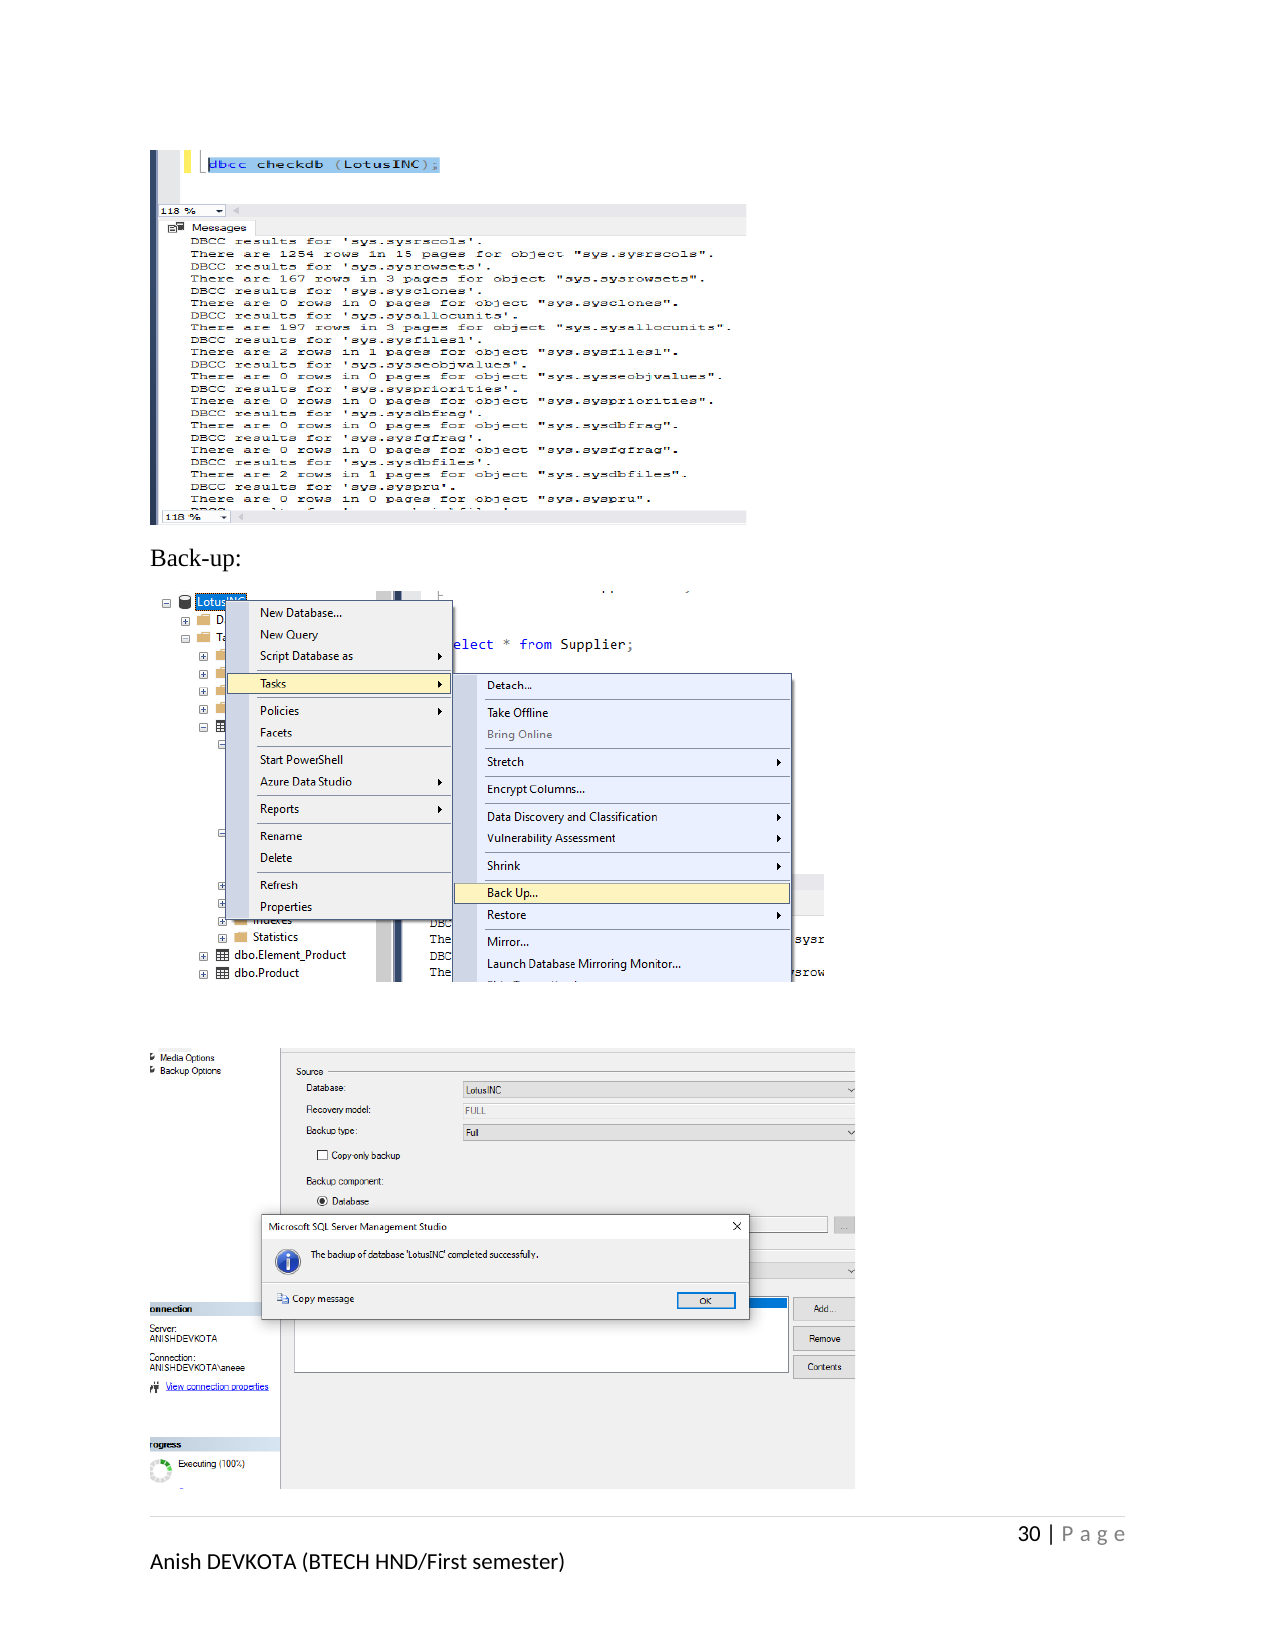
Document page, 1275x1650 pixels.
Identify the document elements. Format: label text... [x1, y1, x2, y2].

picture [150, 1048, 855, 1489]
text Back-up: [150, 543, 1125, 572]
picture [150, 150, 747, 525]
picture [150, 591, 824, 982]
